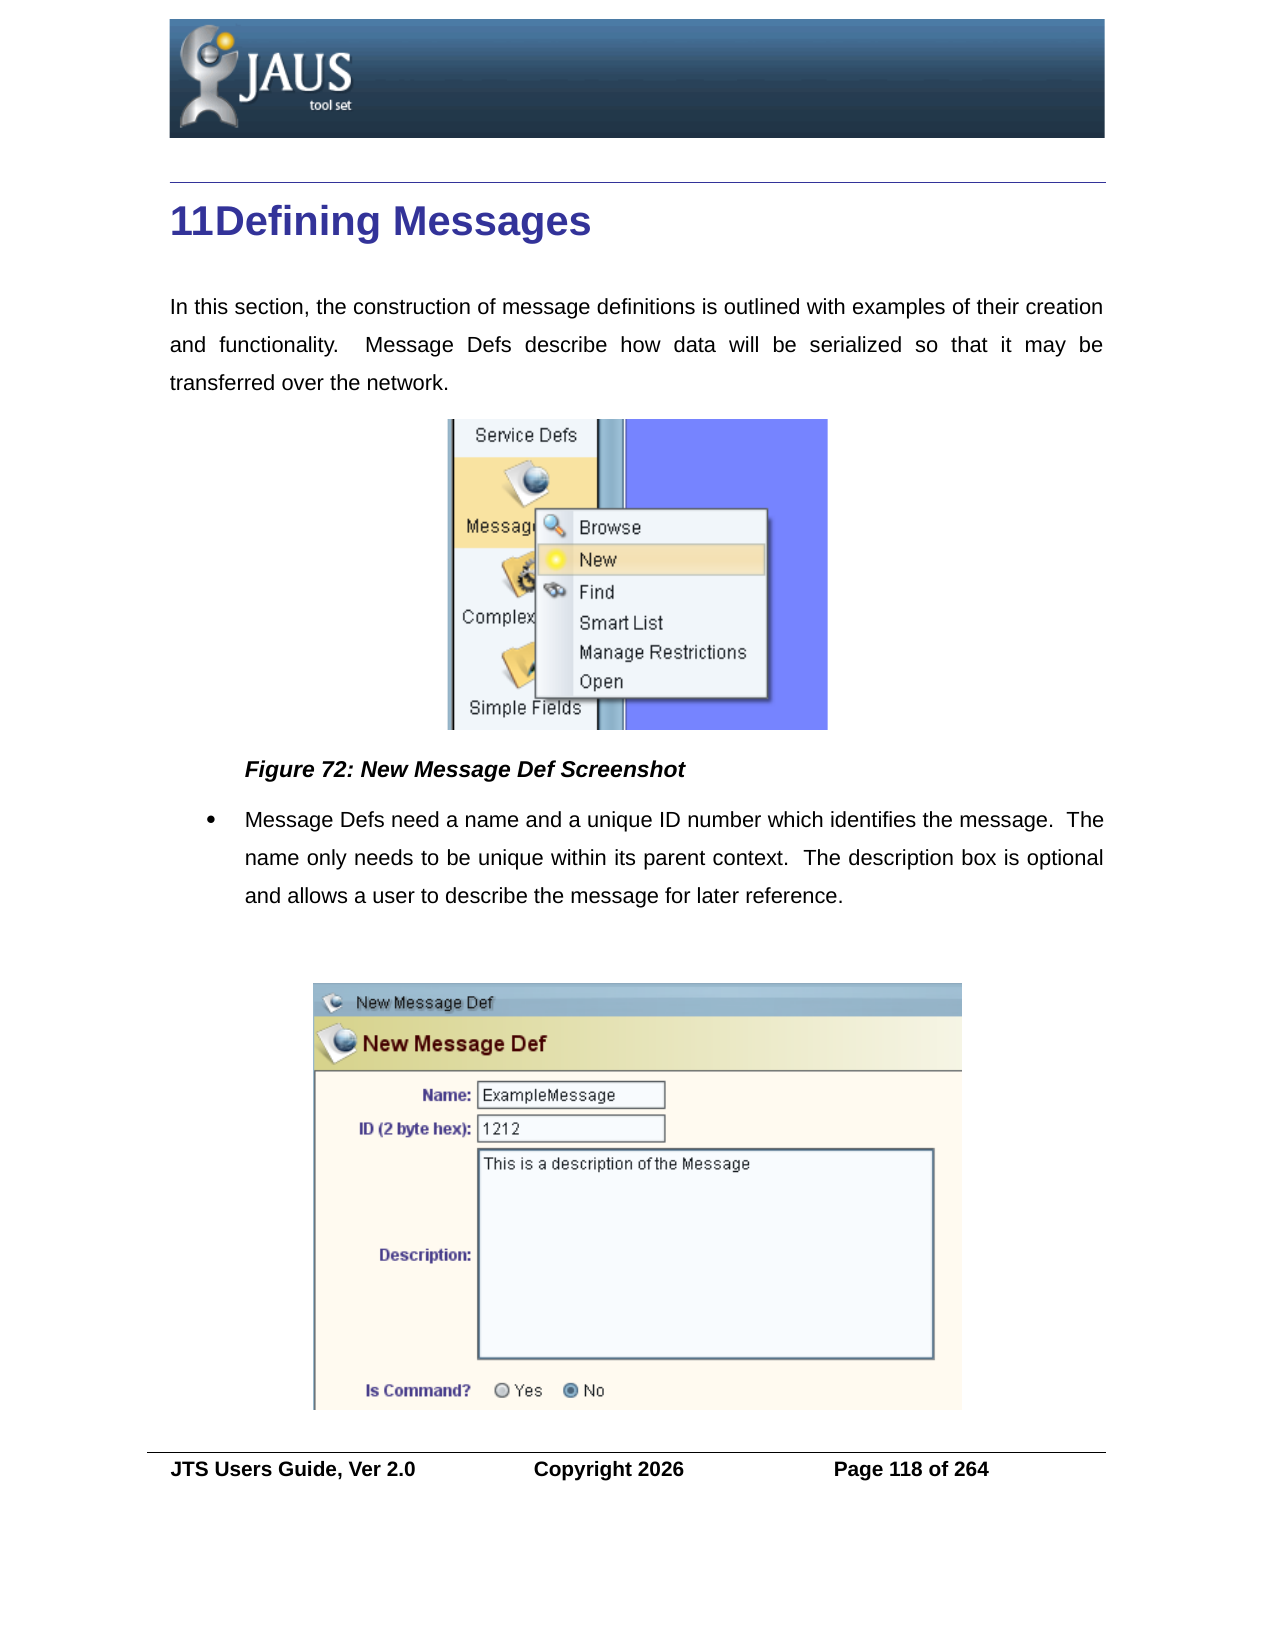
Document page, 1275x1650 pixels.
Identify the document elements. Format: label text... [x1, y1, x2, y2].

picture [313, 983, 962, 1410]
subtitle Defining Messages [169, 183, 1106, 244]
list Message Defs need a name and a unique ID number which identifies the message. The name only needs to be unique within its parent context. The description box is optional and allows a user to describe the message for later reference. [207, 807, 1106, 908]
text In this section, the construction of message definitions is outlined with examples of their creation and functionality. Message Defs describe how data will be serialized so that it may be transferred over the network. [169, 294, 1106, 394]
picture [447, 419, 828, 730]
picture [169, 19, 1105, 138]
text Figure 72: New Message Def Screenshot [244, 755, 1106, 782]
